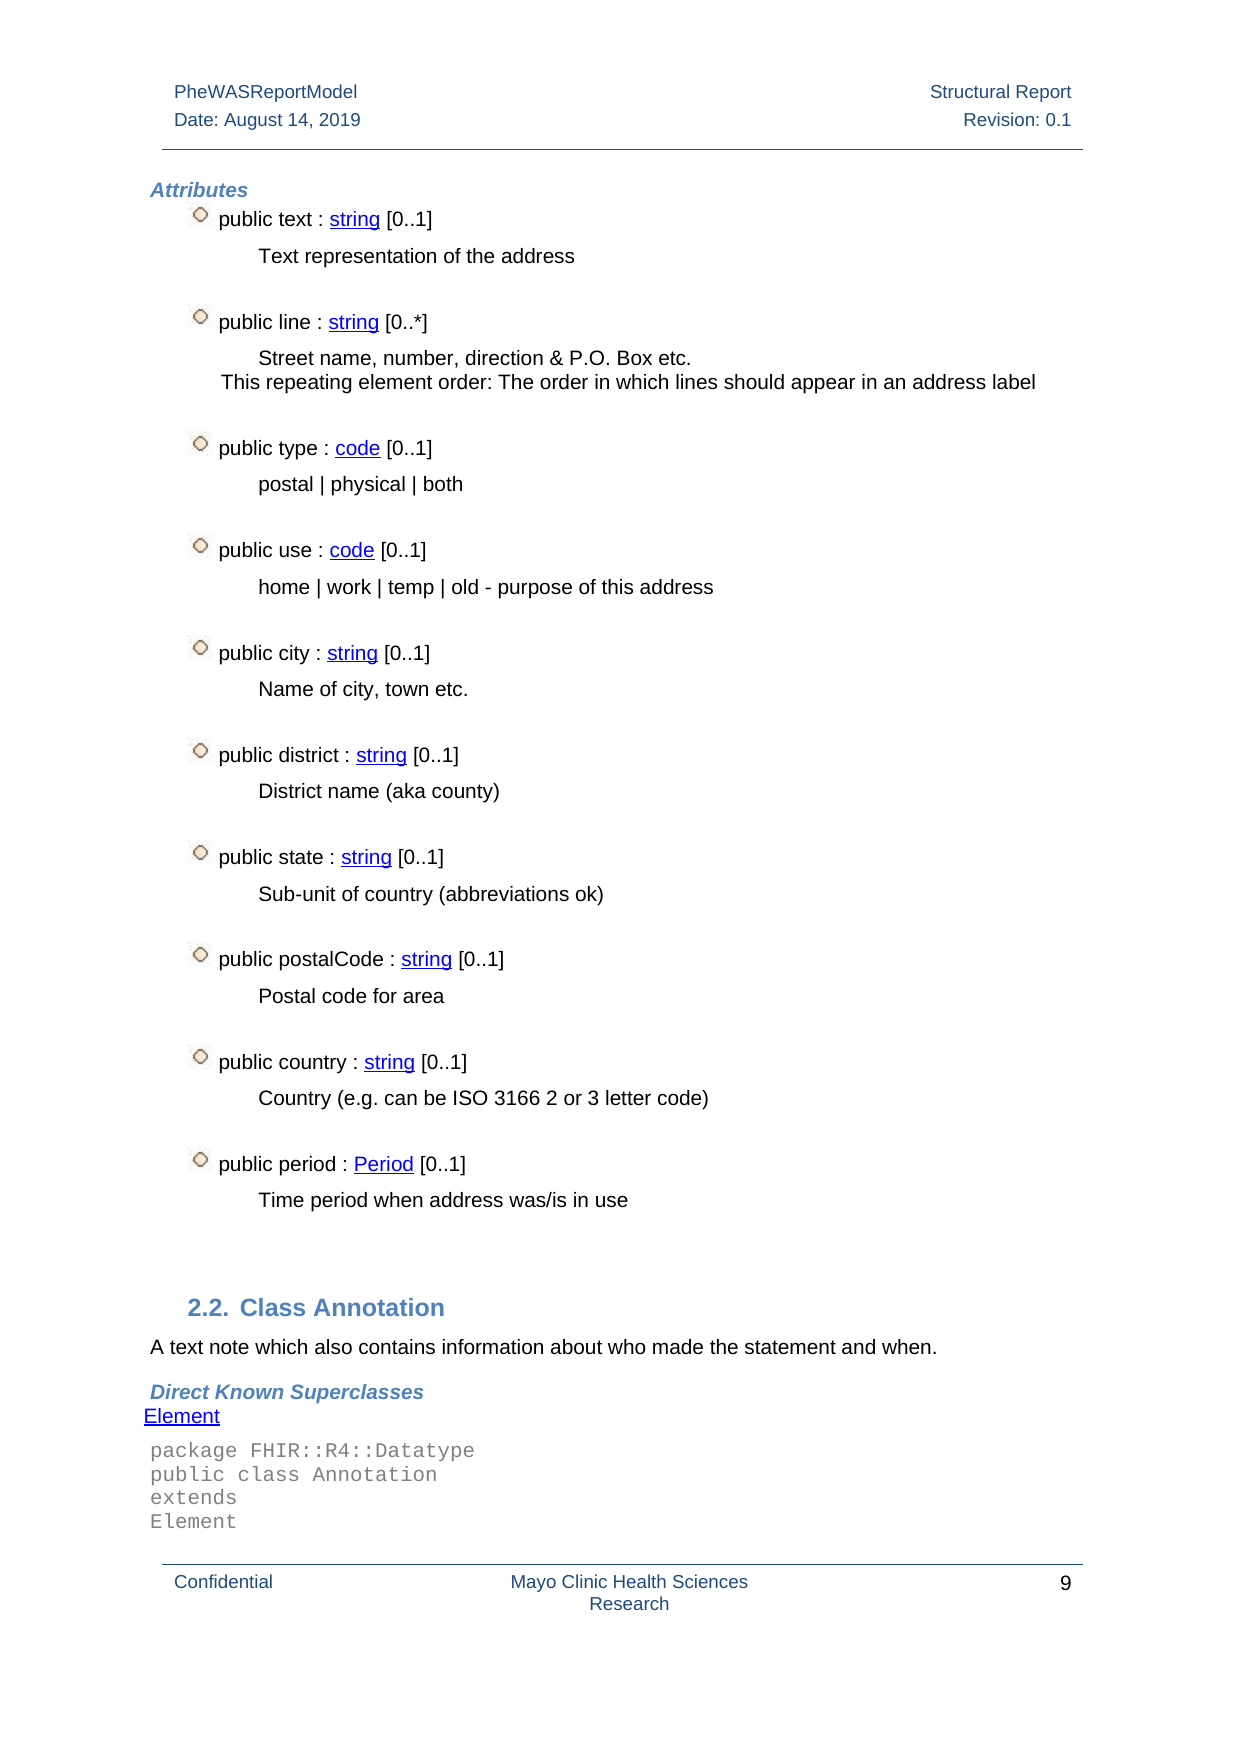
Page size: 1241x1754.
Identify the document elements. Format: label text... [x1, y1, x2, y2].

picture [187, 430, 213, 456]
picture [187, 839, 213, 865]
text Text representation of the address [221, 244, 1090, 292]
text Postal code for area [221, 984, 1090, 1032]
text public type : code [0..1] [187, 430, 1090, 460]
text public line : string [0..*] [187, 304, 1090, 333]
picture [187, 737, 213, 763]
text public class Annotation [150, 1463, 1090, 1487]
text Element [143, 1403, 1090, 1427]
picture [187, 1044, 213, 1069]
text public text : string [0..1] [187, 202, 1090, 231]
text public district : string [0..1] [187, 737, 1090, 767]
text postal | physical | both [221, 472, 1090, 520]
text public country : string [0..1] [187, 1044, 1090, 1073]
picture [187, 304, 213, 329]
text public period : Period [0..1] [187, 1146, 1090, 1176]
text Street name, number, direction & P.O. Box etc. This repeating element order: The order in which lines should appear in an address label [221, 346, 1090, 418]
text package FHIR::R4::Datatype [150, 1440, 1090, 1463]
picture [187, 532, 213, 558]
subtitle Class Annotation [187, 1293, 1090, 1322]
text public postalCode : string [0..1] [187, 942, 1090, 971]
text Country (e.g. can be ISO 3166 2 or 3 letter code) [221, 1086, 1090, 1134]
text public state : string [0..1] [187, 839, 1090, 869]
text Name of city, town etc. [221, 677, 1090, 725]
text home | work | temp | old - purpose of this address [221, 574, 1090, 622]
subtitle Attributes [150, 178, 1090, 202]
picture [187, 635, 213, 660]
subtitle Direct Known Superclasses [150, 1379, 1090, 1403]
picture [187, 201, 213, 227]
text Sub-unit of country (abbreviations ok) [221, 881, 1090, 929]
text public city : string [0..1] [187, 635, 1090, 664]
picture [187, 1146, 213, 1172]
picture [187, 941, 213, 967]
text District name (aka county) [221, 779, 1090, 827]
text public use : code [0..1] [187, 533, 1090, 562]
text A text note which also contains information about who made the statement and when. [150, 1335, 1090, 1359]
text Time period when address was/is in use [221, 1188, 1090, 1236]
text extends [150, 1487, 1090, 1511]
text Element [150, 1511, 1090, 1534]
